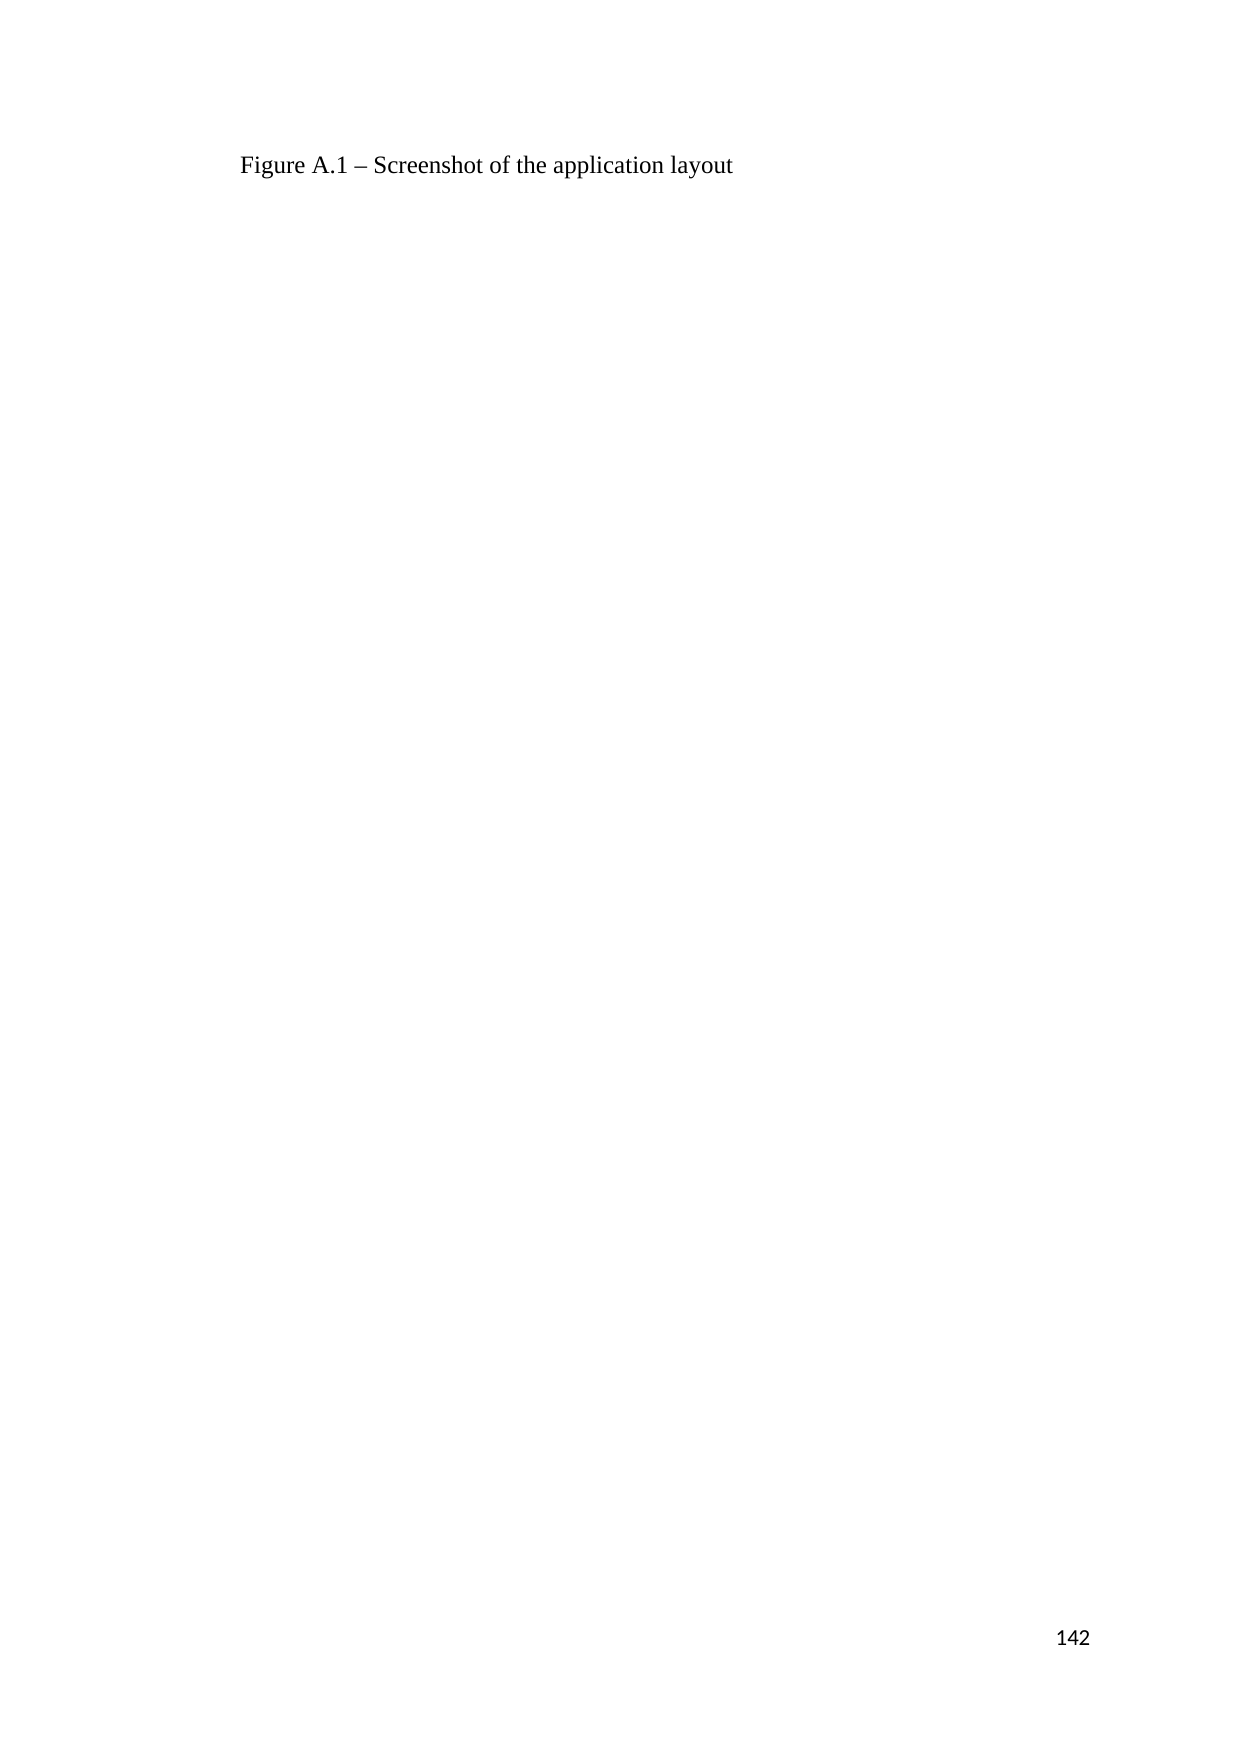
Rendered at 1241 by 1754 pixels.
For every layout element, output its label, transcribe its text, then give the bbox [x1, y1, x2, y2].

text Figure A.1 – Screenshot of the application layout [240, 150, 1090, 179]
